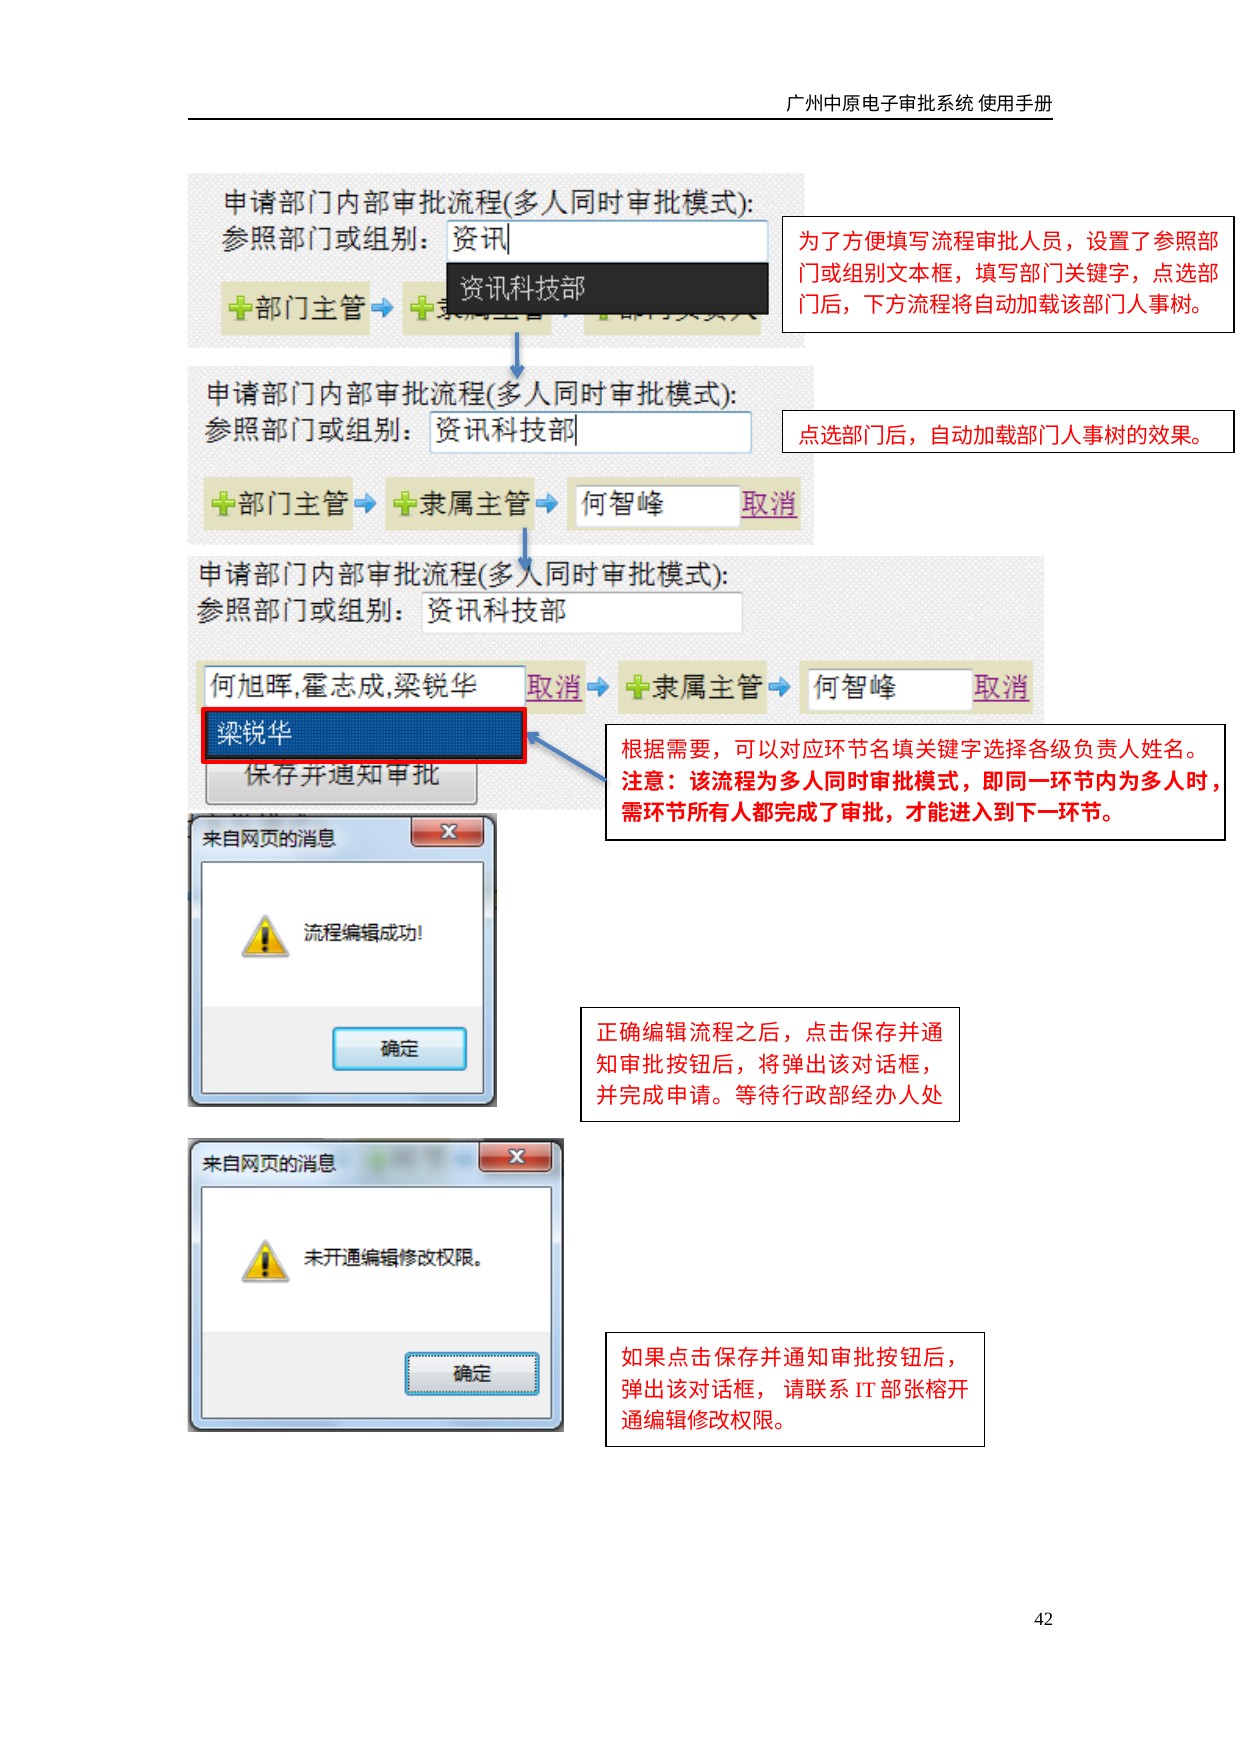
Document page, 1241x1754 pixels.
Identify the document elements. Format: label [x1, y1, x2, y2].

picture [187, 1138, 564, 1432]
picture [187, 173, 805, 348]
picture [187, 813, 497, 1107]
picture [187, 556, 1044, 810]
picture [187, 366, 814, 545]
picture [205, 711, 523, 760]
